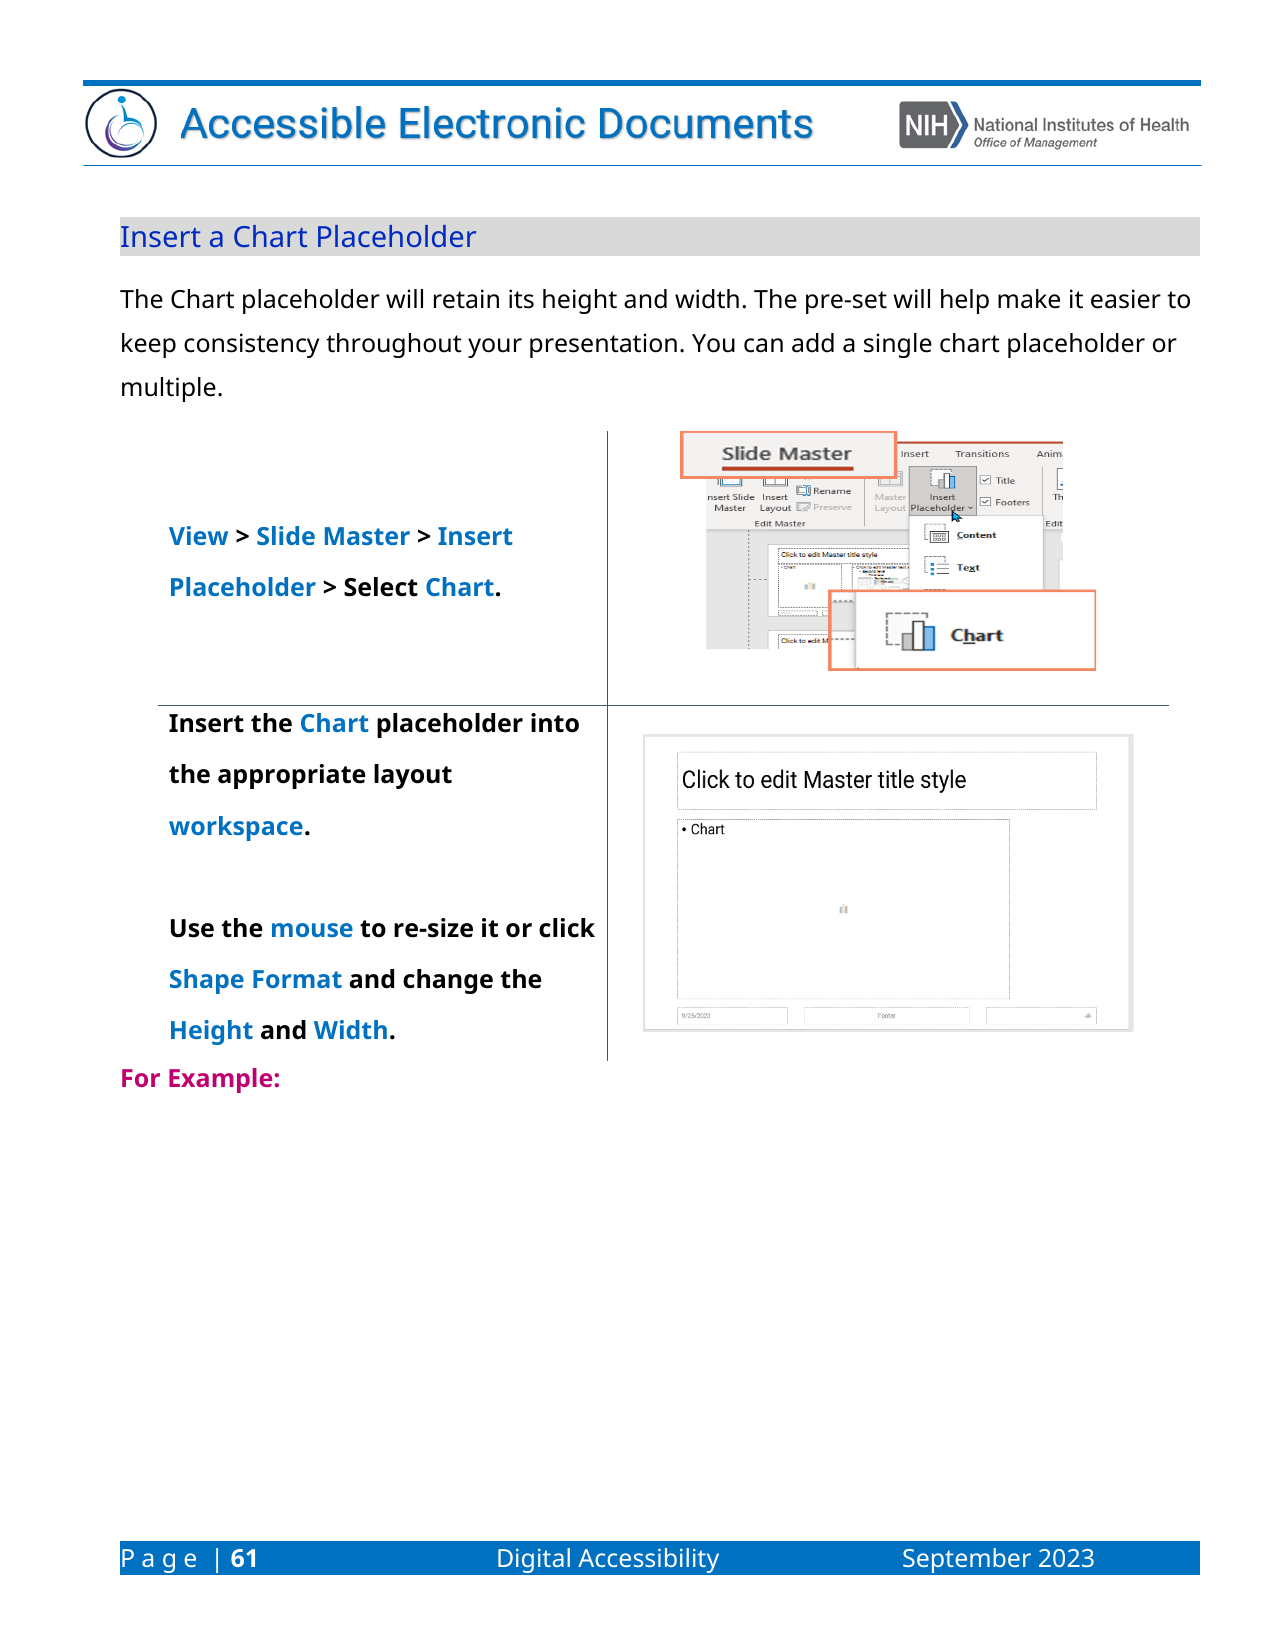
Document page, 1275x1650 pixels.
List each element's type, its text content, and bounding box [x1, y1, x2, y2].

text The Chart placeholder will retain its height and width. The pre-set will help make it easier to keep consistency throughout your presentation. You can add a single chart placeholder or multiple. [120, 281, 1200, 404]
table_header View > Slide Master > Insert Placeholder > Select Chart. [158, 431, 607, 705]
picture [680, 431, 1097, 671]
text For Example: [120, 1061, 1200, 1095]
table_cell Insert the Chart placeholder into the appropriate layout workspace. Use the mouse to re-size it or click Shape Format and change the Height and Width. [158, 706, 607, 1061]
picture [75, 75, 1210, 171]
picture [642, 734, 1134, 1032]
table_cell [608, 706, 1169, 1061]
table_header [608, 431, 1169, 705]
subtitle Insert a Chart Placeholder [120, 217, 1200, 256]
